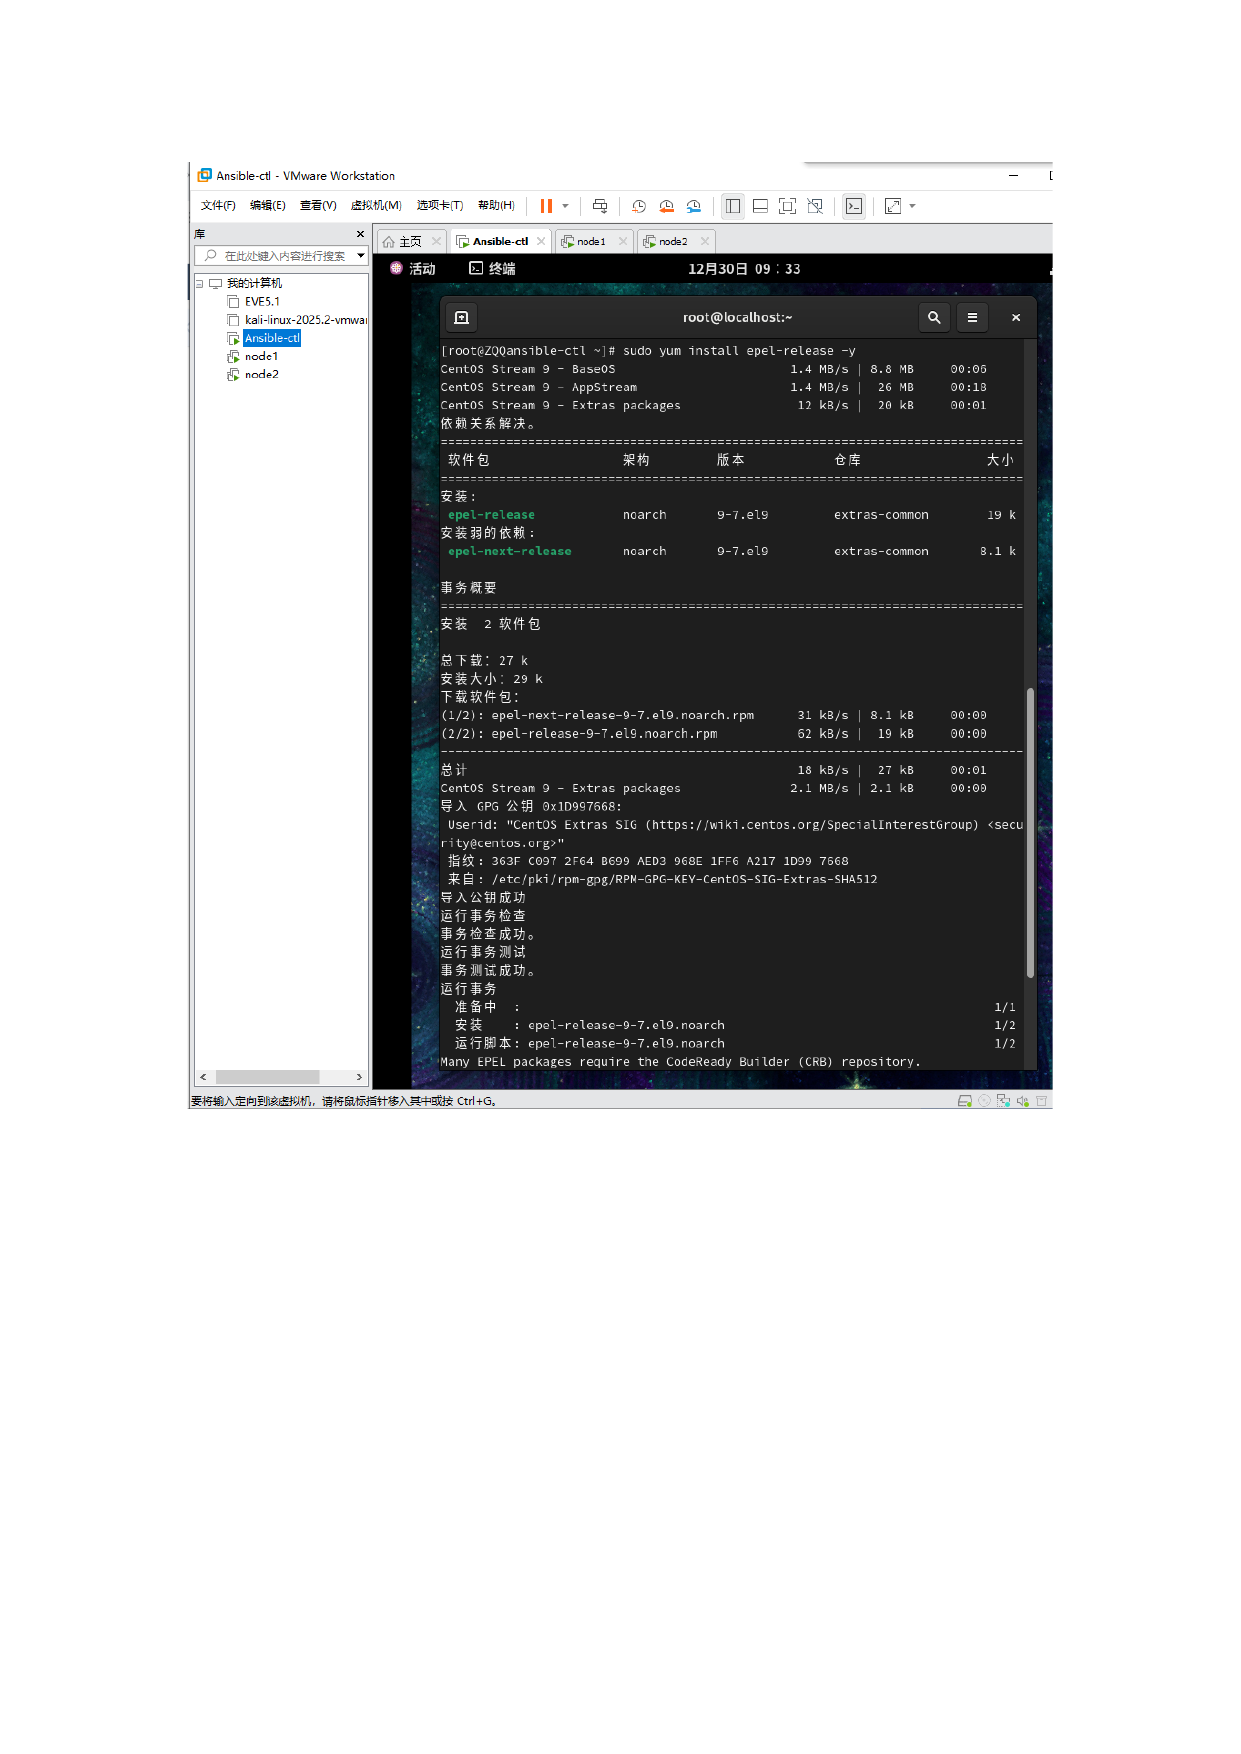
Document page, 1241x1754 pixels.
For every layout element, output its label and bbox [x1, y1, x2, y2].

picture [187, 162, 1053, 1109]
